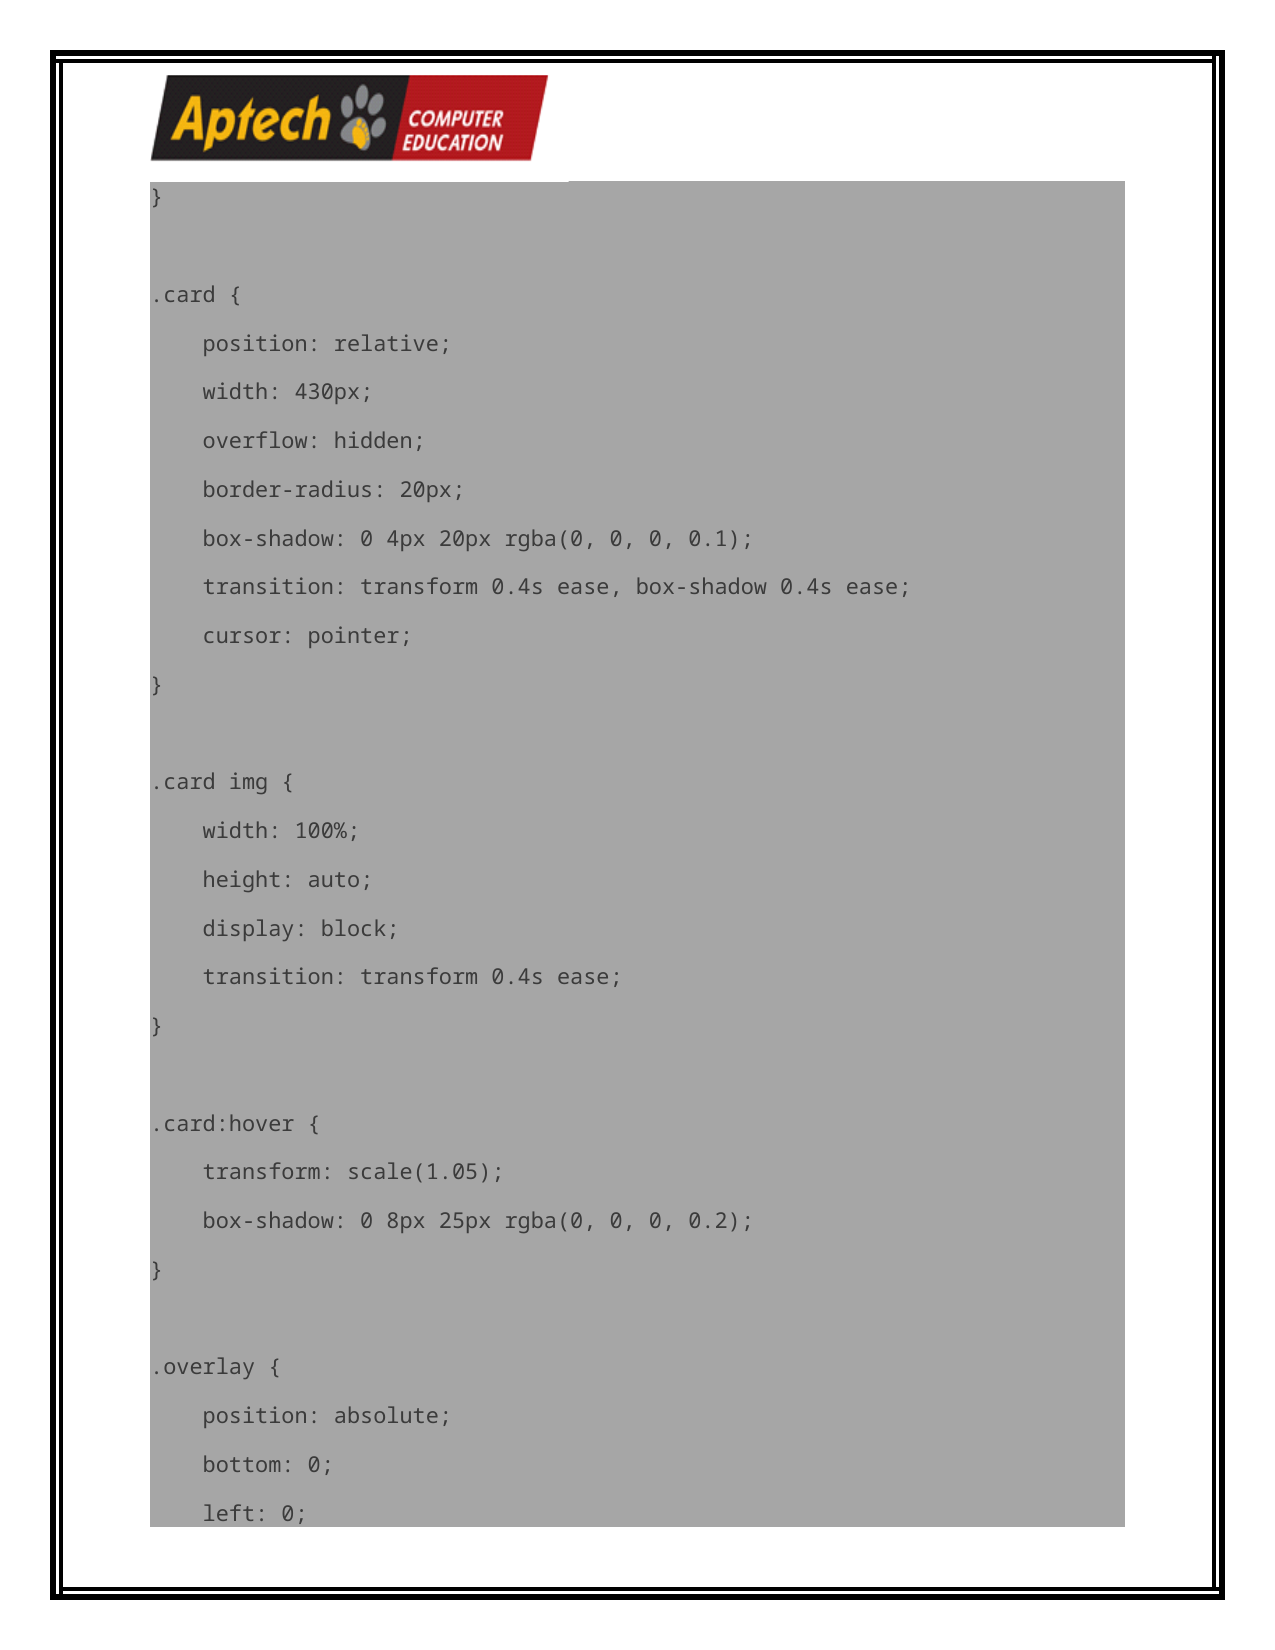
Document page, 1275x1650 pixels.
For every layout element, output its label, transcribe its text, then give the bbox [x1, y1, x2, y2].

text transition: transform 0.4s ease; [150, 961, 1125, 991]
text } [150, 181, 1125, 211]
text transition: transform 0.4s ease, box-shadow 0.4s ease; [150, 571, 1125, 601]
text width: 100%; [150, 815, 1125, 845]
text overflow: hidden; [150, 425, 1125, 455]
text .overlay { [150, 1351, 1125, 1381]
text } [150, 1010, 1125, 1040]
text .card:hover { [150, 1107, 1125, 1137]
text .card { [150, 279, 1125, 308]
text transform: scale(1.05); [150, 1156, 1125, 1186]
picture [150, 75, 569, 182]
text position: absolute; [150, 1400, 1125, 1430]
text left: 0; [150, 1497, 1125, 1527]
text height: auto; [150, 864, 1125, 893]
text display: block; [150, 912, 1125, 942]
text box-shadow: 0 4px 20px rgba(0, 0, 0, 0.1); [150, 522, 1125, 552]
text cursor: pointer; [150, 620, 1125, 650]
text border-radius: 20px; [150, 474, 1125, 503]
text bottom: 0; [150, 1449, 1125, 1478]
text width: 430px; [150, 376, 1125, 406]
text } [150, 669, 1125, 698]
text box-shadow: 0 8px 25px rgba(0, 0, 0, 0.2); [150, 1205, 1125, 1235]
text position: relative; [150, 327, 1125, 357]
text } [150, 1254, 1125, 1283]
text .card img { [150, 766, 1125, 796]
